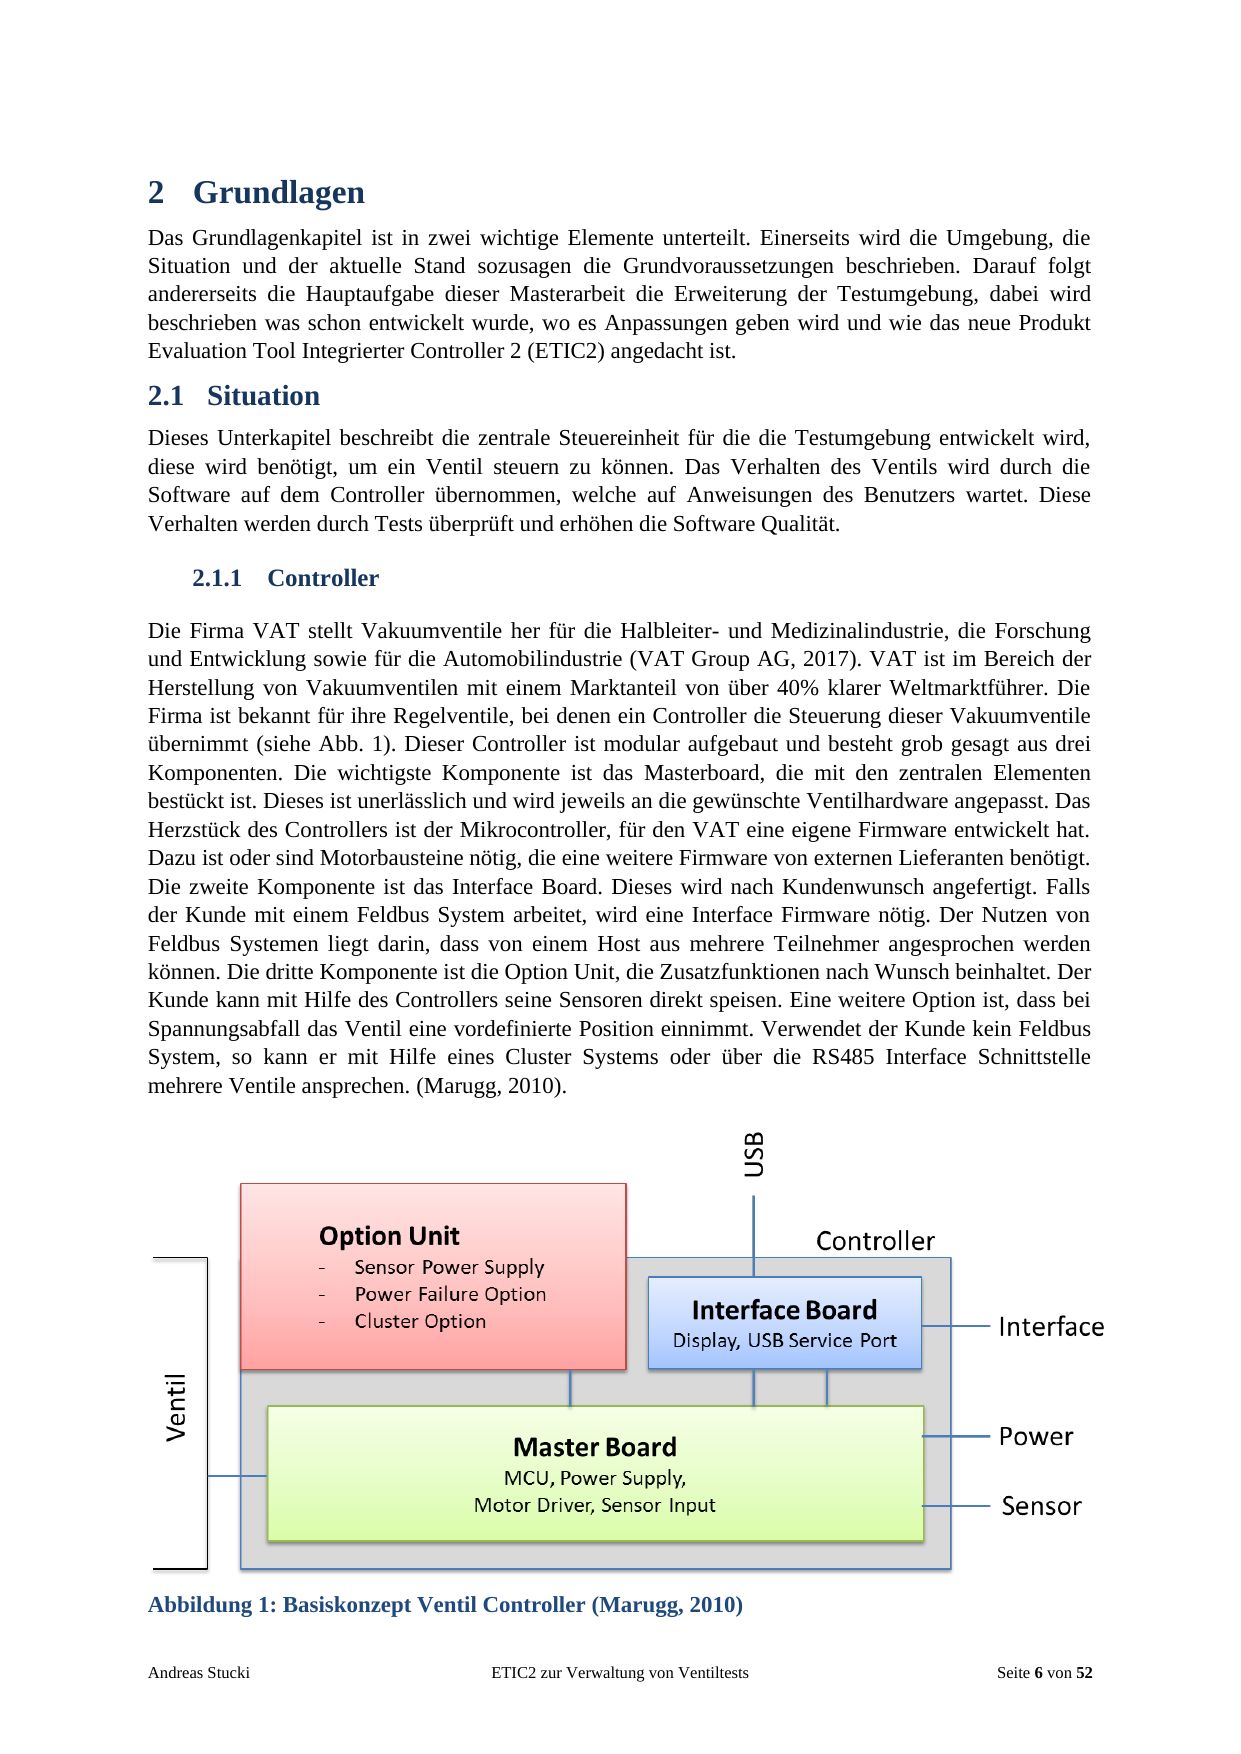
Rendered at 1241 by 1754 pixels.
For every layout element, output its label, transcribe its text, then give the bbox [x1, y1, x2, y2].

subtitle Grundlagen [148, 173, 1092, 211]
text Das Grundlagenkapitel ist in zwei wichtige Elemente unterteilt. Einerseits wird die Umgebung, die Situation und der aktuelle Stand sozusagen die Grundvoraussetzungen beschrieben. Darauf folgt andererseits die Hauptaufgabe dieser Masterarbeit die Erweiterung der Testumgebung, dabei wird beschrieben was schon entwickelt wurde, wo es Anpassungen geben wird und wie das neue Produkt Evaluation Tool Integrierter Controller 2 (ETIC2) angedacht ist. [148, 223, 1092, 364]
text Die Firma VAT stellt Vakuumventile her für die Halbleiter- und Medizinalindustrie, die Forschung und Entwicklung sowie für die Automobilindustrie (VAT Group AG, 2017). VAT ist im Bereich der Herstellung von Vakuumventilen mit einem Marktanteil von über 40% klarer Weltmarktführer. Die Firma ist bekannt für ihre Regelventile, bei denen ein Controller die Steuerung dieser Vakuumventile übernimmt (siehe Abb. 1). Dieser Controller ist modular aufgebaut und besteht grob gesagt aus drei Komponenten. Die wichtigste Komponente ist das Masterboard, die mit den zentralen Elementen bestückt ist. Dieses ist unerlässlich und wird jeweils an die gewünschte Ventilhardware angepasst. Das Herzstück des Controllers ist der Mikrocontroller, für den VAT eine eigene Firmware entwickelt hat. Dazu ist oder sind Motorbausteine nötig, die eine weitere Firmware von externen Lieferanten benötigt. Die zweite Komponente ist das Interface Board. Dieses wird nach Kundenwunsch angefertigt. Falls der Kunde mit einem Feldbus System arbeitet, wird eine Interface Firmware nötig. Der Nutzen von Feldbus Systemen liegt darin, dass von einem Host aus mehrere Teilnehmer angesprochen werden können. Die dritte Komponente ist die Option Unit, die Zusatzfunktionen nach Wunsch beinhaltet. Der Kunde kann mit Hilfe des Controllers seine Sensoren direkt speisen. Eine weitere Option ist, dass bei Spannungsabfall das Ventil eine vordefinierte Position einnimmt. Verwendet der Kunde kein Feldbus System, so kann er mit Hilfe eines Cluster Systems oder über die RS485 Interface Schnittstelle mehrere Ventile ansprechen. . [148, 617, 1092, 1098]
picture [147, 1112, 1123, 1577]
subtitle Controller [192, 563, 1092, 592]
subtitle Situation [148, 378, 1092, 412]
text Dieses Unterkapitel beschreibt die zentrale Steuereinheit für die die Testumgebung entwickelt wird, diese wird benötigt, um ein Ventil steuern zu können. Das Verhalten des Ventils wird durch die Software auf dem Controller übernommen, welche auf Anweisungen des Benutzers wartet. Diese Verhalten werden durch Tests überprüft und erhöhen die Software Qualität. [148, 424, 1092, 536]
